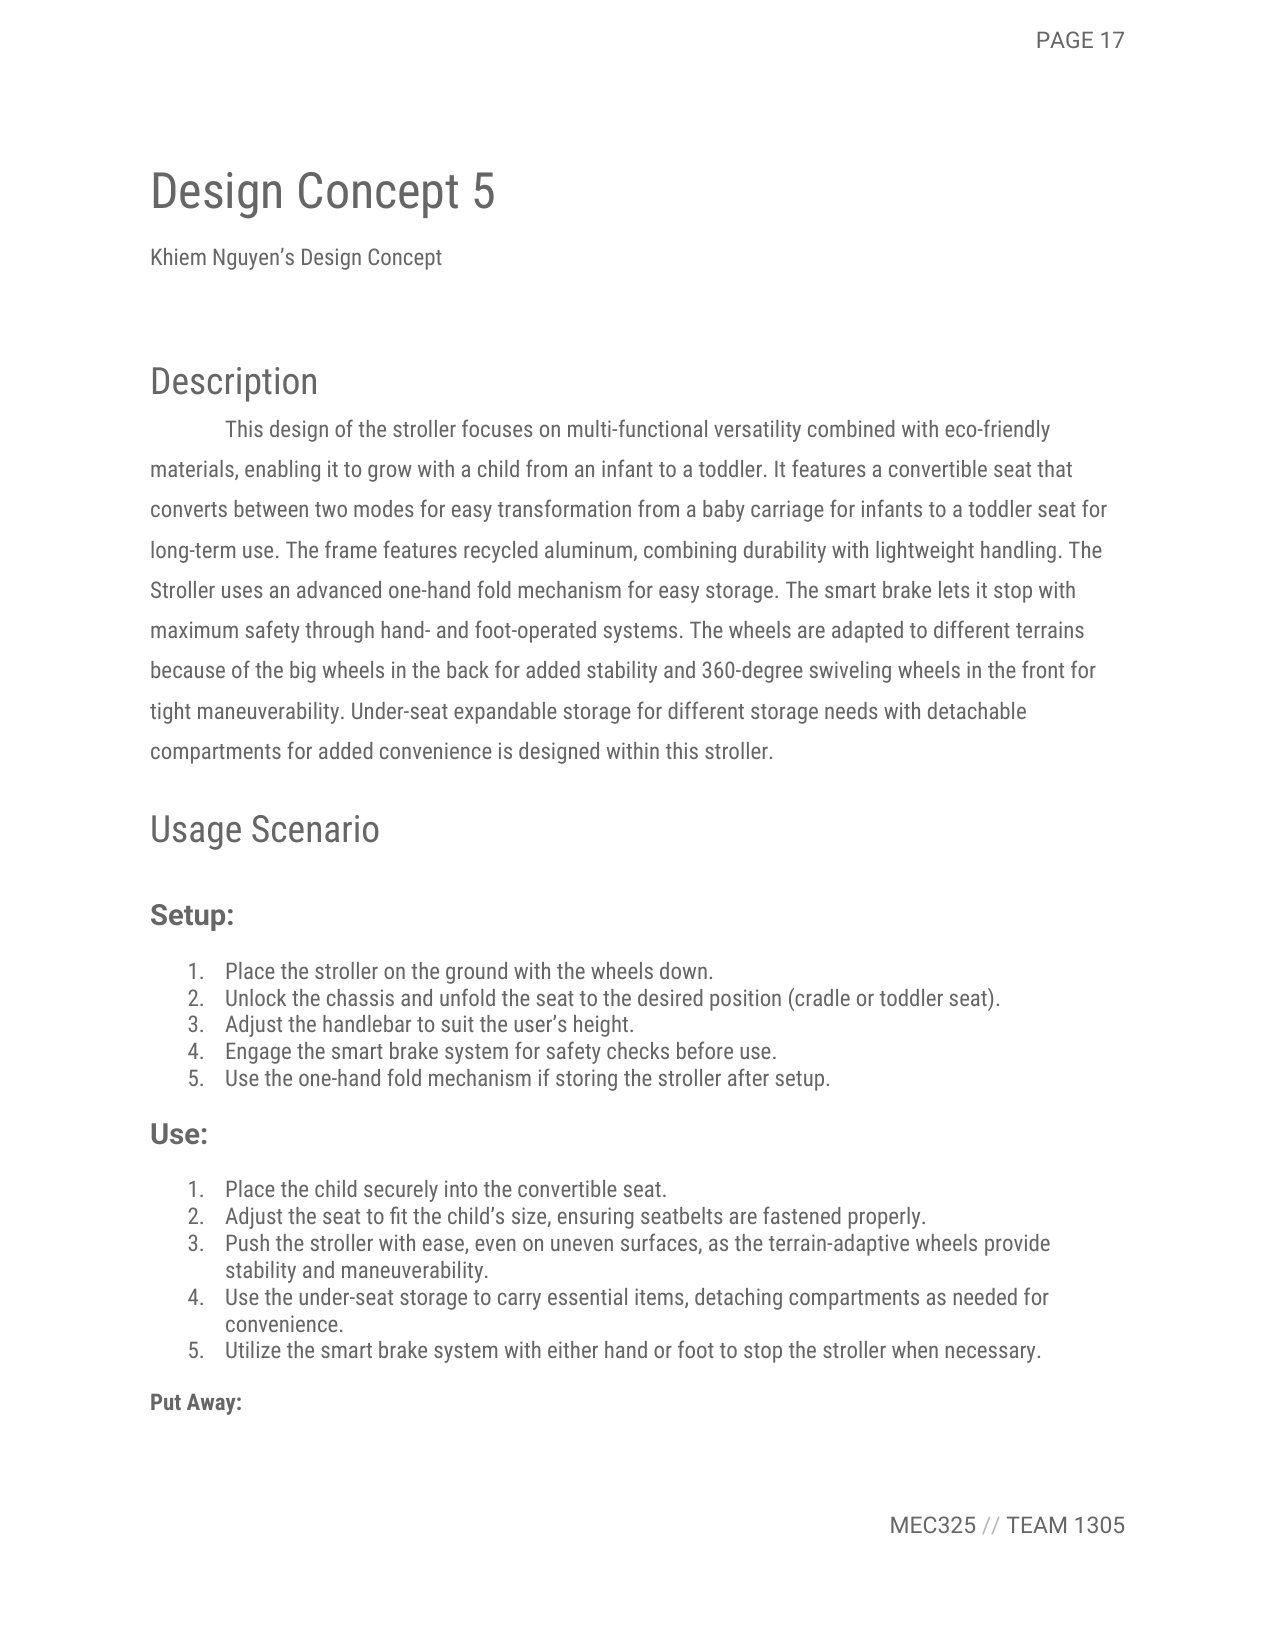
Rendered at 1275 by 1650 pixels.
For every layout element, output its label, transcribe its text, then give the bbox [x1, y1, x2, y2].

subtitle Description [150, 359, 1125, 403]
list Push the stroller with ease, even on uneven surfaces, as the terrain-adaptive wheels provide stability and maneuverability. [187, 1230, 1125, 1284]
text This design of the stroller focuses on multi-functional versatility combined with eco-friendly materials, enabling it to grow with a child from an infant to a toddler. It features a convertible seat that converts between two modes for easy transformation from a baby carriage for infants to a toddler seat for long-term use. The frame features recycled aluminum, combining durability with lightweight handling. The Stroller uses an advanced one-hand fold mechanism for easy storage. The smart brake lets it stop with maximum safety through hand- and foot-operated systems. The wheels are adapted to different terrains because of the big wheels in the back for added stability and 360-degree swiveling wheels in the front for tight maneuverability. Under-seat expandable storage for different storage needs with detachable compartments for added convenience is designed within this stroller. [150, 416, 1125, 765]
list Engage the smart brake system for safety checks before use. [187, 1038, 1125, 1065]
text Put Away: [150, 1389, 1125, 1416]
list Place the child securely into the convertible seat. [187, 1176, 1125, 1203]
list Adjust the handlebar to suit the user’s height. [187, 1012, 1125, 1038]
list Place the stroller on the ground with the wheels down. [187, 958, 1125, 985]
list Adjust the seat to fit the child’s size, ensuring seatbelts are fastened properly. [187, 1203, 1125, 1230]
subtitle Usage Scenario [150, 808, 1125, 852]
list Unlock the chassis and unfold the seat to the desired position (cradle or toddler seat). [187, 985, 1125, 1012]
list Use the under-seat storage to carry essential items, detaching compartments as needed for convenience. [187, 1284, 1125, 1338]
list Use the one-hand fold mechanism if storing the stroller after setup. [187, 1065, 1125, 1092]
list Utilize the smart brake system with either hand or foot to stop the stroller when necessary. [187, 1338, 1125, 1364]
subtitle Setup: [150, 899, 1125, 933]
subtitle Use: [150, 1117, 1125, 1151]
text Khiem Nguyen’s Design Concept [150, 244, 1125, 271]
subtitle Design Concept 5 [150, 162, 1125, 221]
